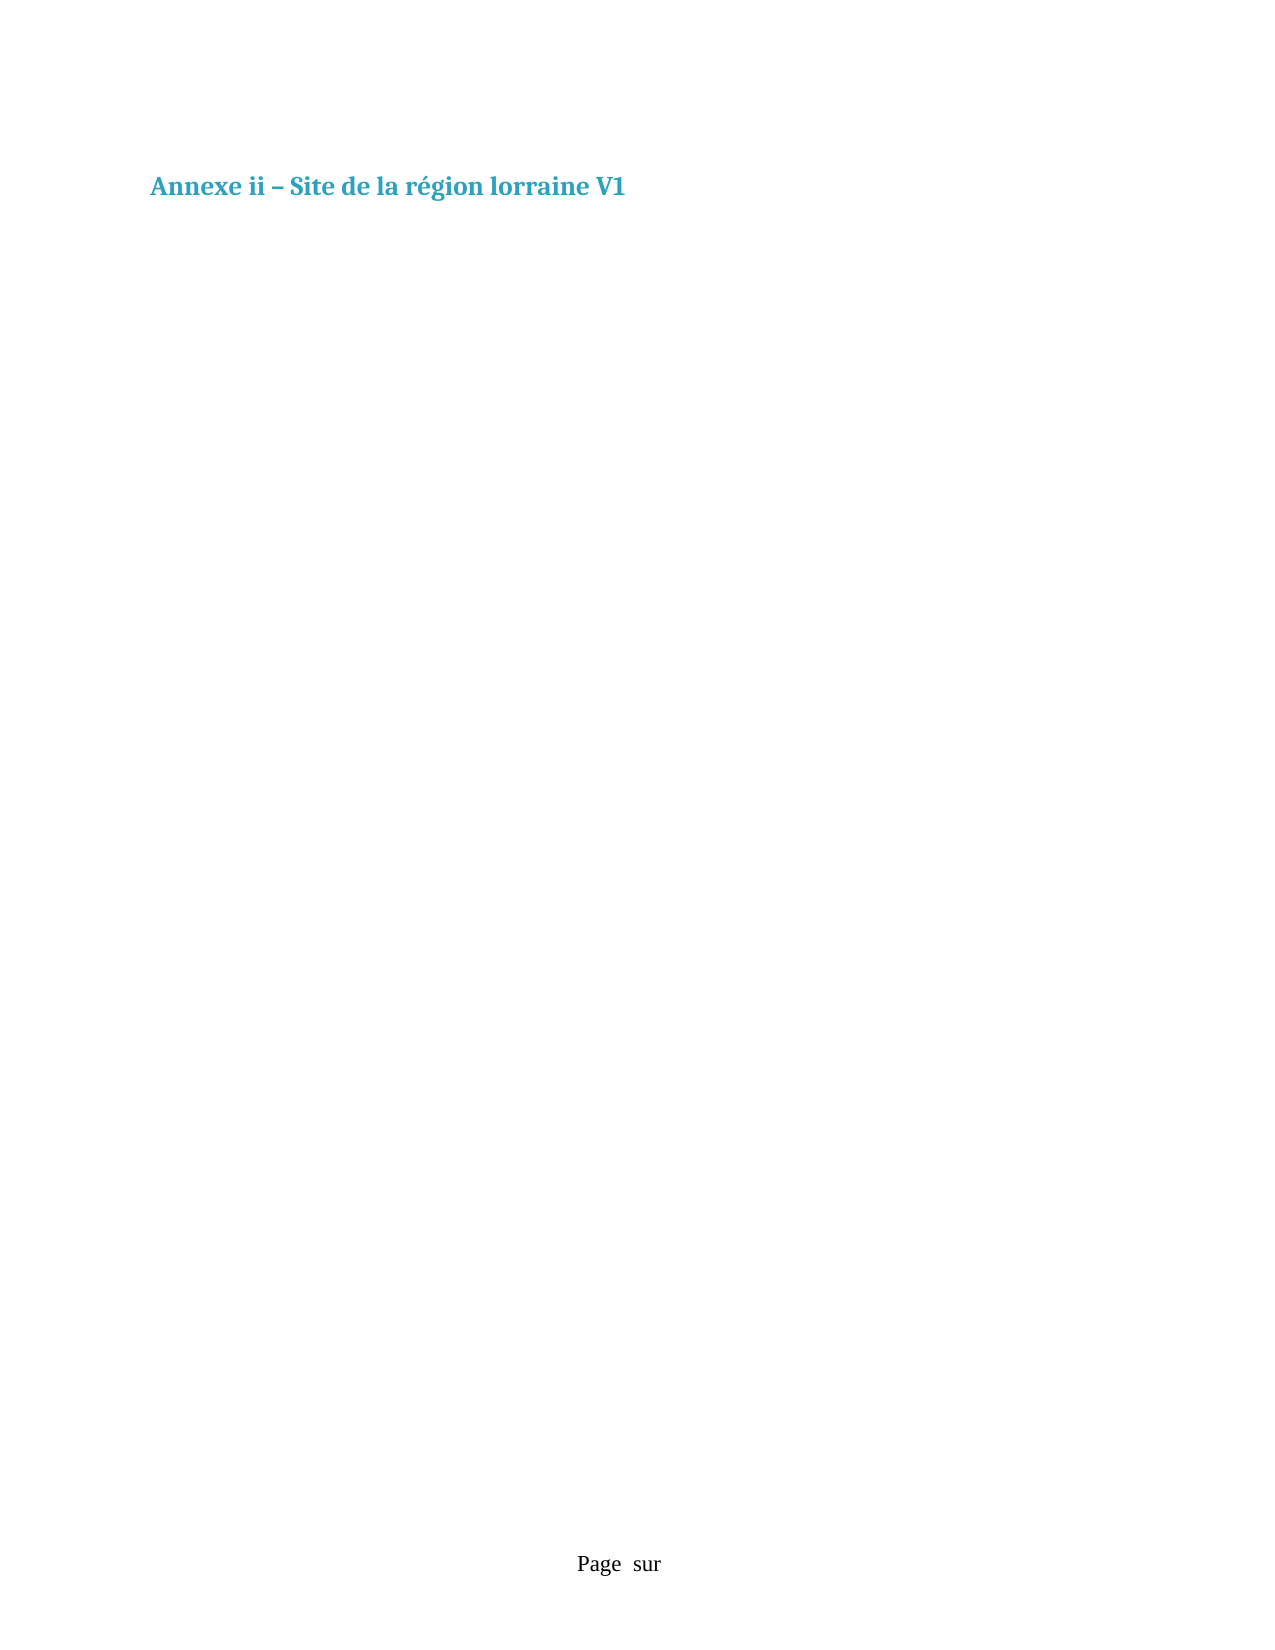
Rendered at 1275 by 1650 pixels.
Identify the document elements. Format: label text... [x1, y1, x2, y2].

text Annexe ii – Site de la région lorraine V1 [150, 171, 1125, 202]
